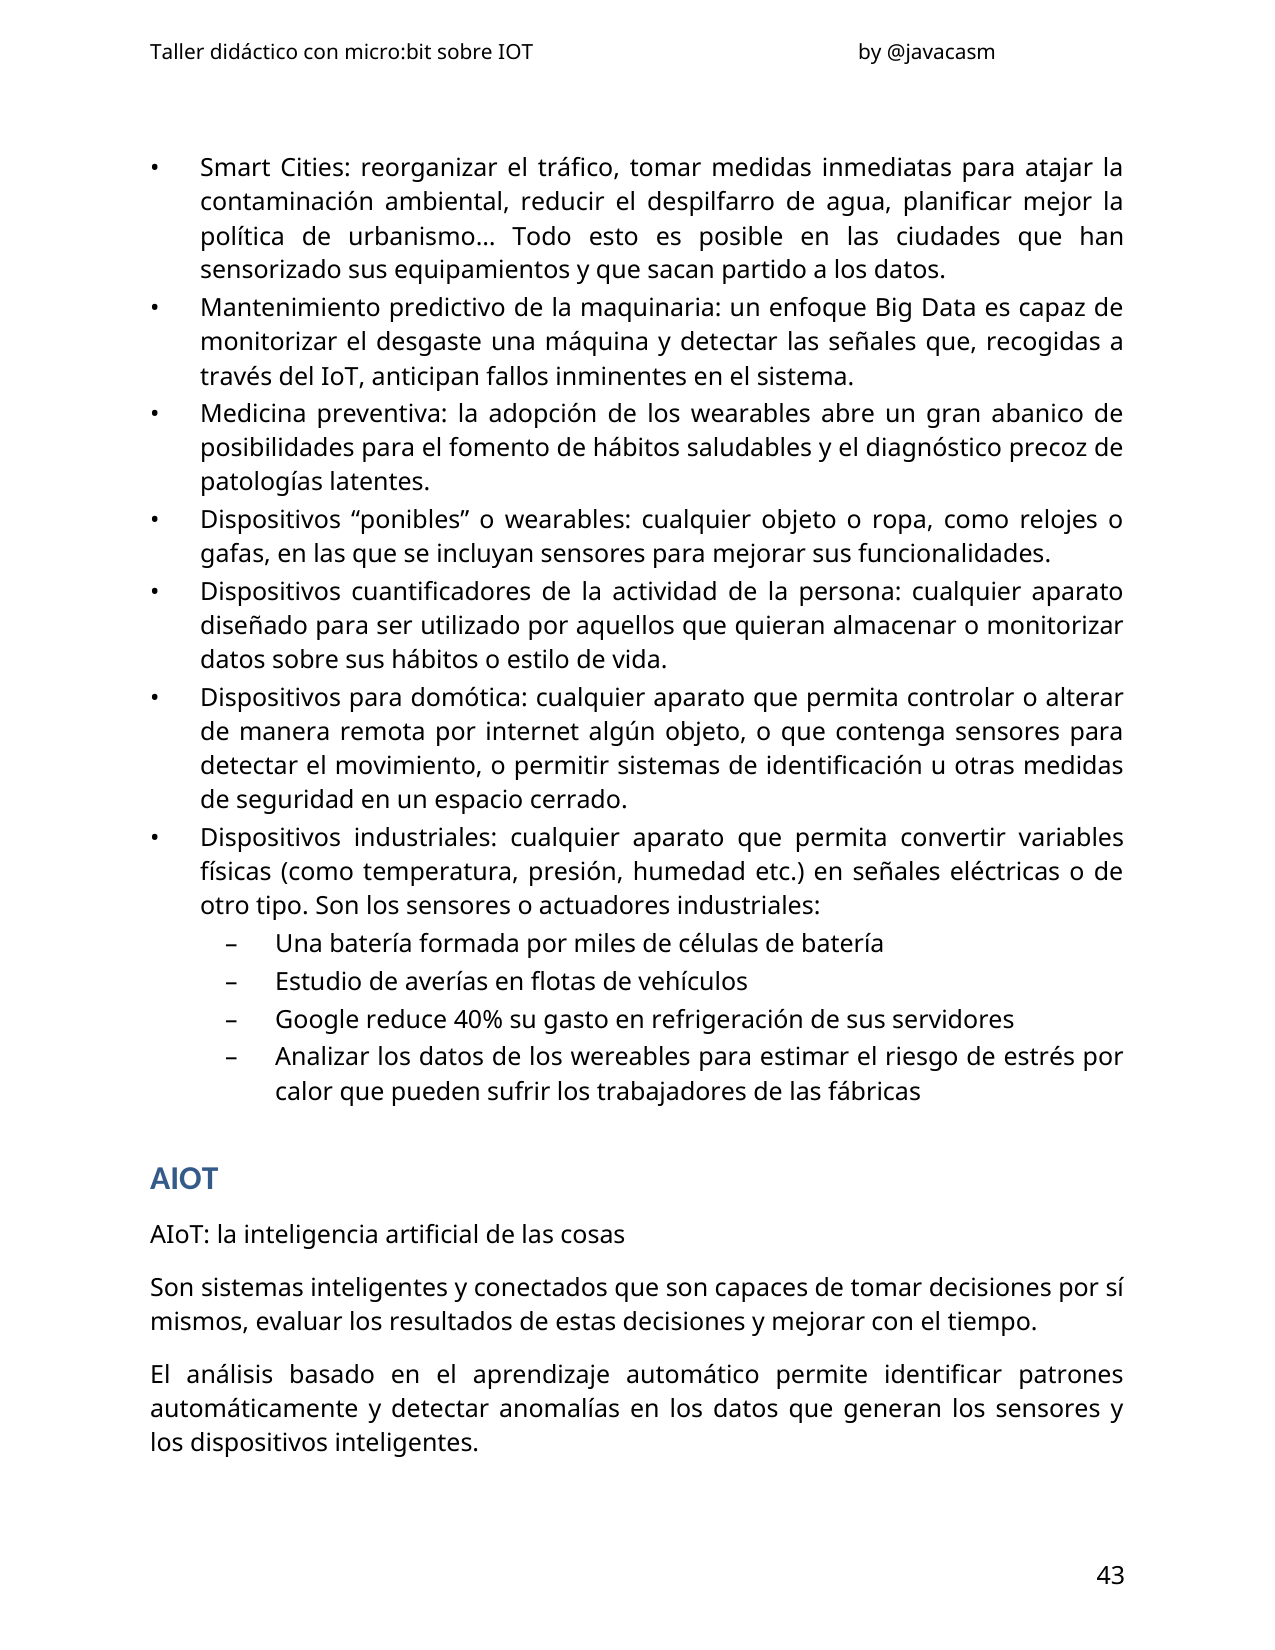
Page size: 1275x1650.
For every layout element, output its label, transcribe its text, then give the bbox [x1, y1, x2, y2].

list Smart Cities: reorganizar el tráfico, tomar medidas inmediatas para atajar la contaminación ambiental, reducir el despilfarro de agua, planificar mejor la política de urbanismo… Todo esto es posible en las ciudades que han sensorizado sus equipamientos y que sacan partido a los datos. [150, 150, 1125, 286]
list Dispositivos “ponibles” o wearables: cualquier objeto o ropa, como relojes o gafas, en las que se incluyan sensores para mejorar sus funcionalidades. [150, 502, 1125, 570]
list Mantenimiento predictivo de la maquinaria: un enfoque Big Data es capaz de monitorizar el desgaste una máquina y detectar las señales que, recogidas a través del IoT, anticipan fallos inminentes en el sistema. [150, 290, 1125, 392]
subtitle AIOT [150, 1157, 1125, 1198]
text El análisis basado en el aprendizaje automático permite identificar patrones automáticamente y detectar anomalías en los datos que generan los sensores y los dispositivos inteligentes. [150, 1356, 1125, 1458]
list Dispositivos cuantificadores de la actividad de la persona: cualquier aparato diseñado para ser utilizado por aquellos que quieran almacenar o monitorizar datos sobre sus hábitos o estilo de vida. [150, 574, 1125, 676]
list Dispositivos industriales: cualquier aparato que permita convertir variables físicas (como temperatura, presión, humedad etc.) en señales eléctricas o de otro tipo. Son los sensores o actuadores industriales: [150, 820, 1125, 922]
text AIoT: la inteligencia artificial de las cosas [150, 1217, 1125, 1251]
list Estudio de averías en flotas de vehículos [225, 963, 1125, 997]
list Analizar los datos de los wereables para estimar el riesgo de estrés por calor que pueden sufrir los trabajadores de las fábricas [225, 1039, 1125, 1107]
list Una batería formada por miles de células de batería [225, 926, 1125, 960]
list Medicina preventiva: la adopción de los wearables abre un gran abanico de posibilidades para el fomento de hábitos saludables y el diagnóstico precoz de patologías latentes. [150, 396, 1125, 498]
list Google reduce 40% su gasto en refrigeración de sus servidores [225, 1001, 1125, 1035]
text Son sistemas inteligentes y conectados que son capaces de tomar decisiones por sí mismos, evaluar los resultados de estas decisiones y mejorar con el tiempo. [150, 1269, 1125, 1338]
list Dispositivos para domótica: cualquier aparato que permita controlar o alterar de manera remota por internet algún objeto, o que contenga sensores para detectar el movimiento, o permitir sistemas de identificación u otras medidas de seguridad en un espacio cerrado. [150, 680, 1125, 816]
